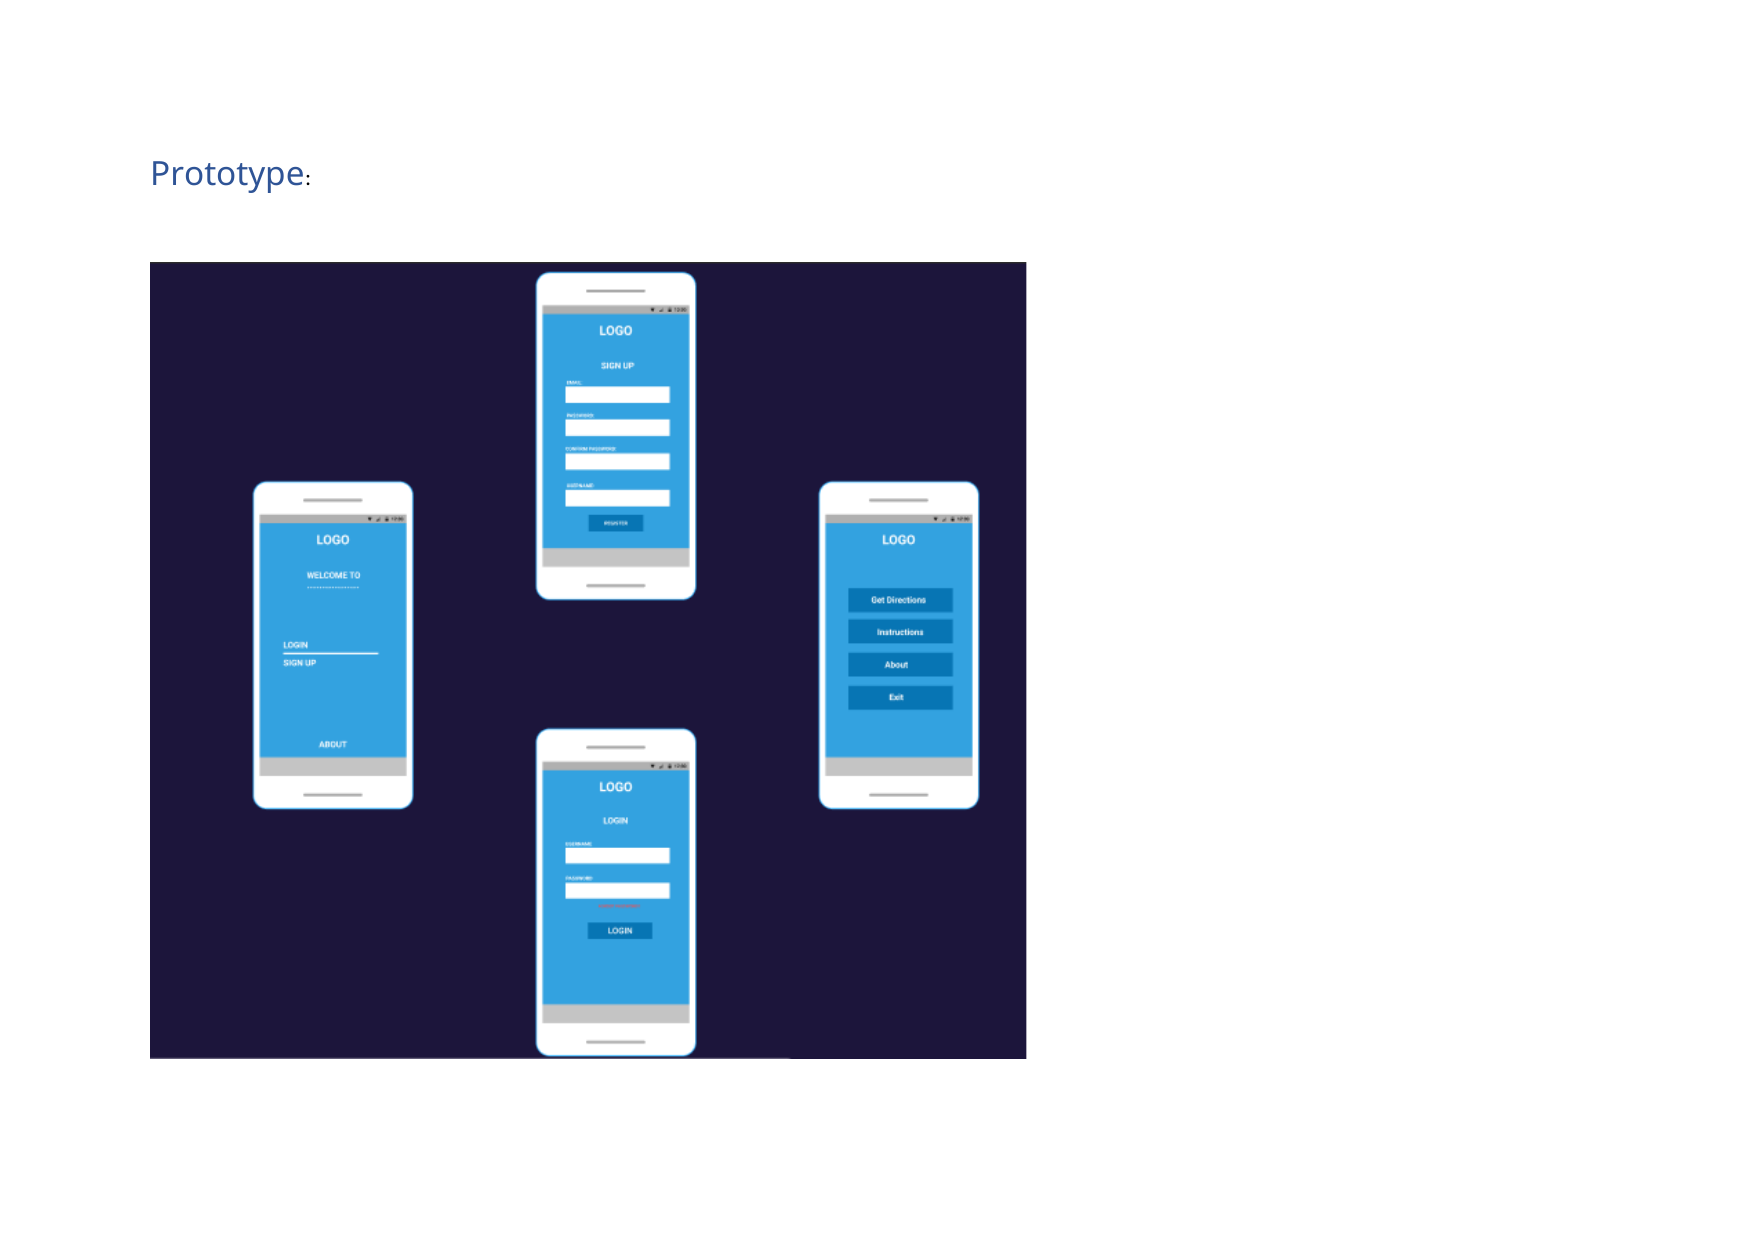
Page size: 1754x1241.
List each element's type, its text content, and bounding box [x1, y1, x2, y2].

picture [150, 262, 1027, 1059]
text Prototype: [150, 150, 1604, 195]
